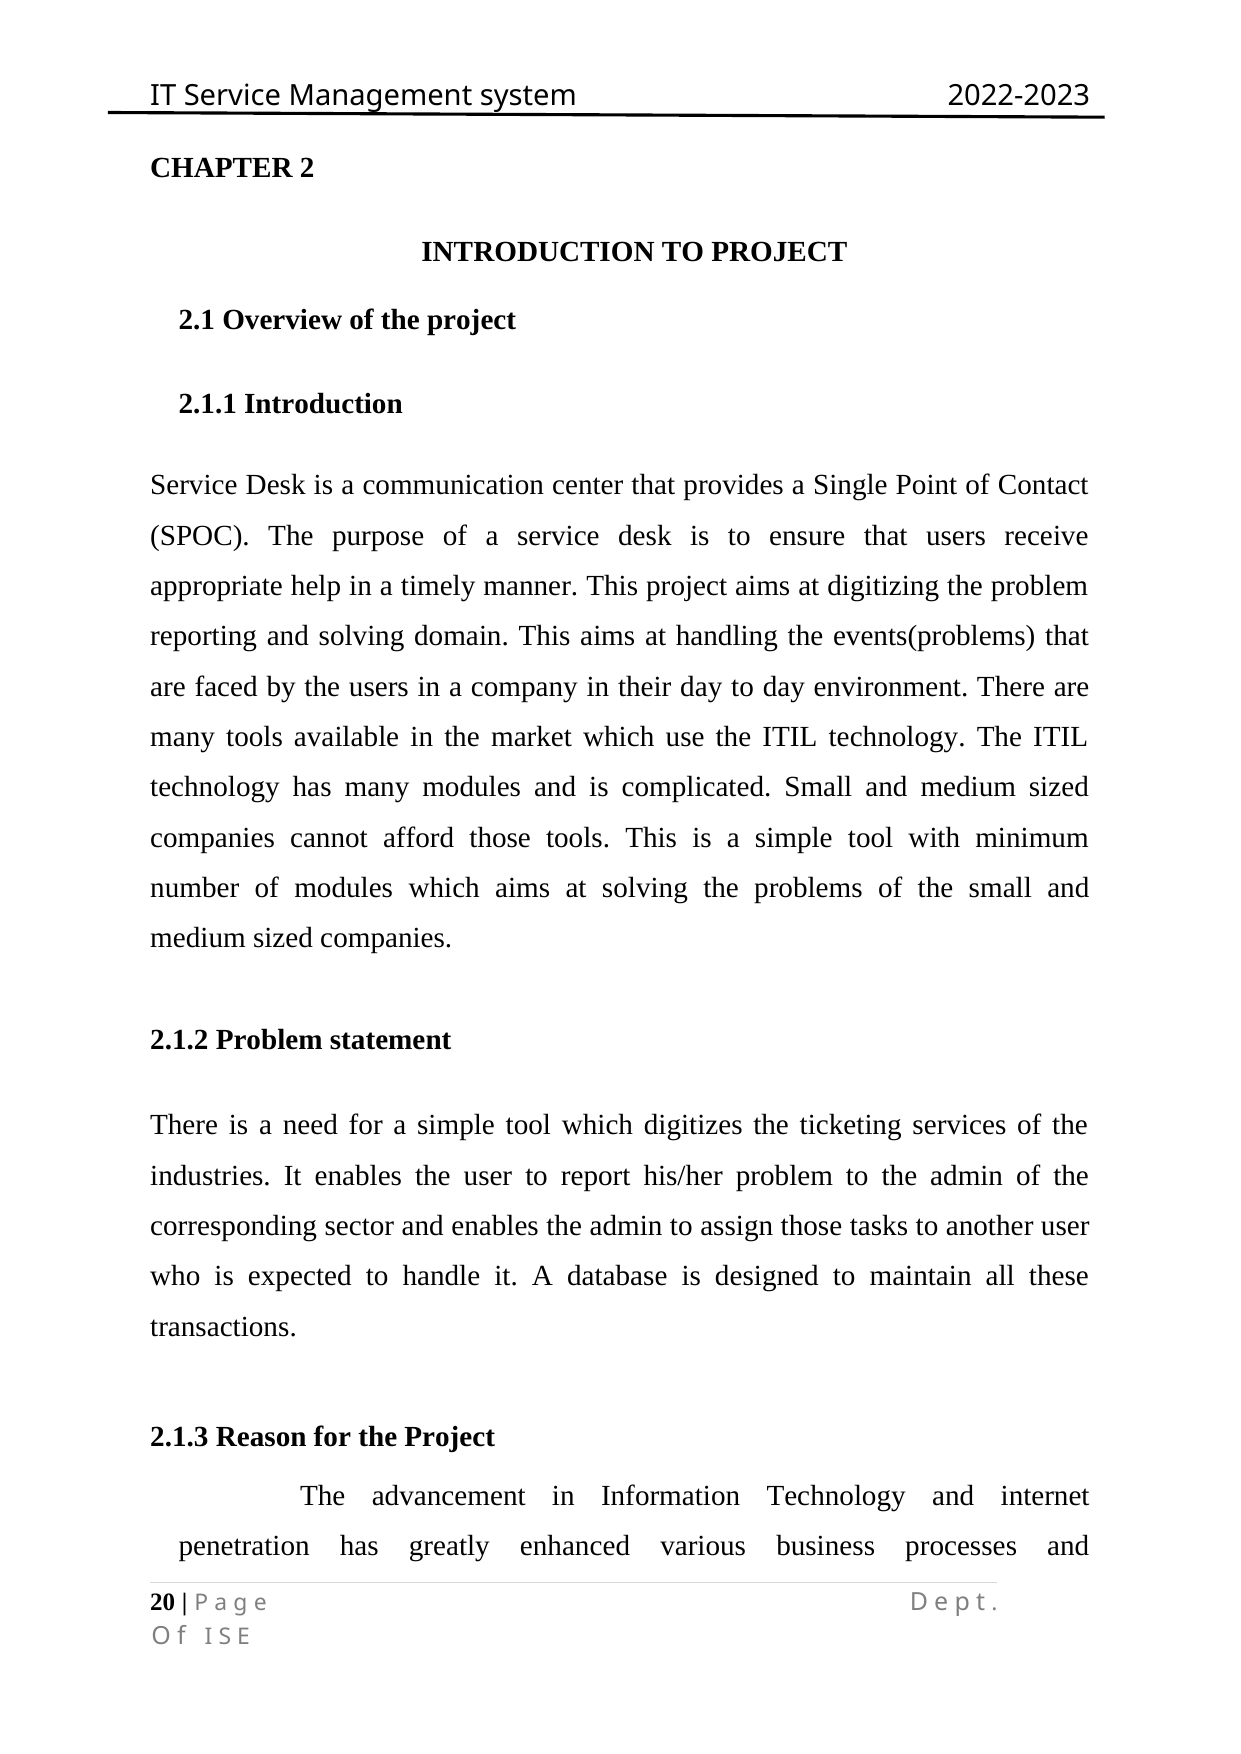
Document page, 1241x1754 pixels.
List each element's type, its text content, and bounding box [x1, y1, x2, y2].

text There is a need for a simple tool which digitizes the ticketing services of the industries. It enables the user to report his/her problem to the admin of the corresponding sector and enables the admin to assign those tasks to another user who is expected to handle it. A database is designed to maintain all these transactions. [150, 1107, 1090, 1342]
text CHAPTER 2 [150, 150, 1090, 183]
text 2.1 Overview of the project [178, 302, 1090, 336]
text INTRODUCTION TO PROJECT [178, 234, 1090, 268]
text 2.1.1 Introduction [150, 387, 1090, 420]
text 2.1.2 Problem statement [150, 1022, 997, 1055]
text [178, 1478, 1090, 1562]
text 2.1.3 Reason for the Project [150, 1419, 1090, 1452]
text Service Desk is a communication center that provides a Single Point of Contact (SPOC). The purpose of a service desk is to ensure that users receive appropriate help in a timely manner. This project aims at digitizing the problem reporting and solving domain. This aims at handling the events(problems) that are faced by the users in a company in their day to day environment. There are many tools available in the market which use the ITIL technology. The ITIL technology has many modules and is complicated. Small and medium sized companies cannot afford those tools. This is a simple tool with minimum number of modules which aims at solving the problems of the small and medium sized companies. [150, 467, 1090, 954]
